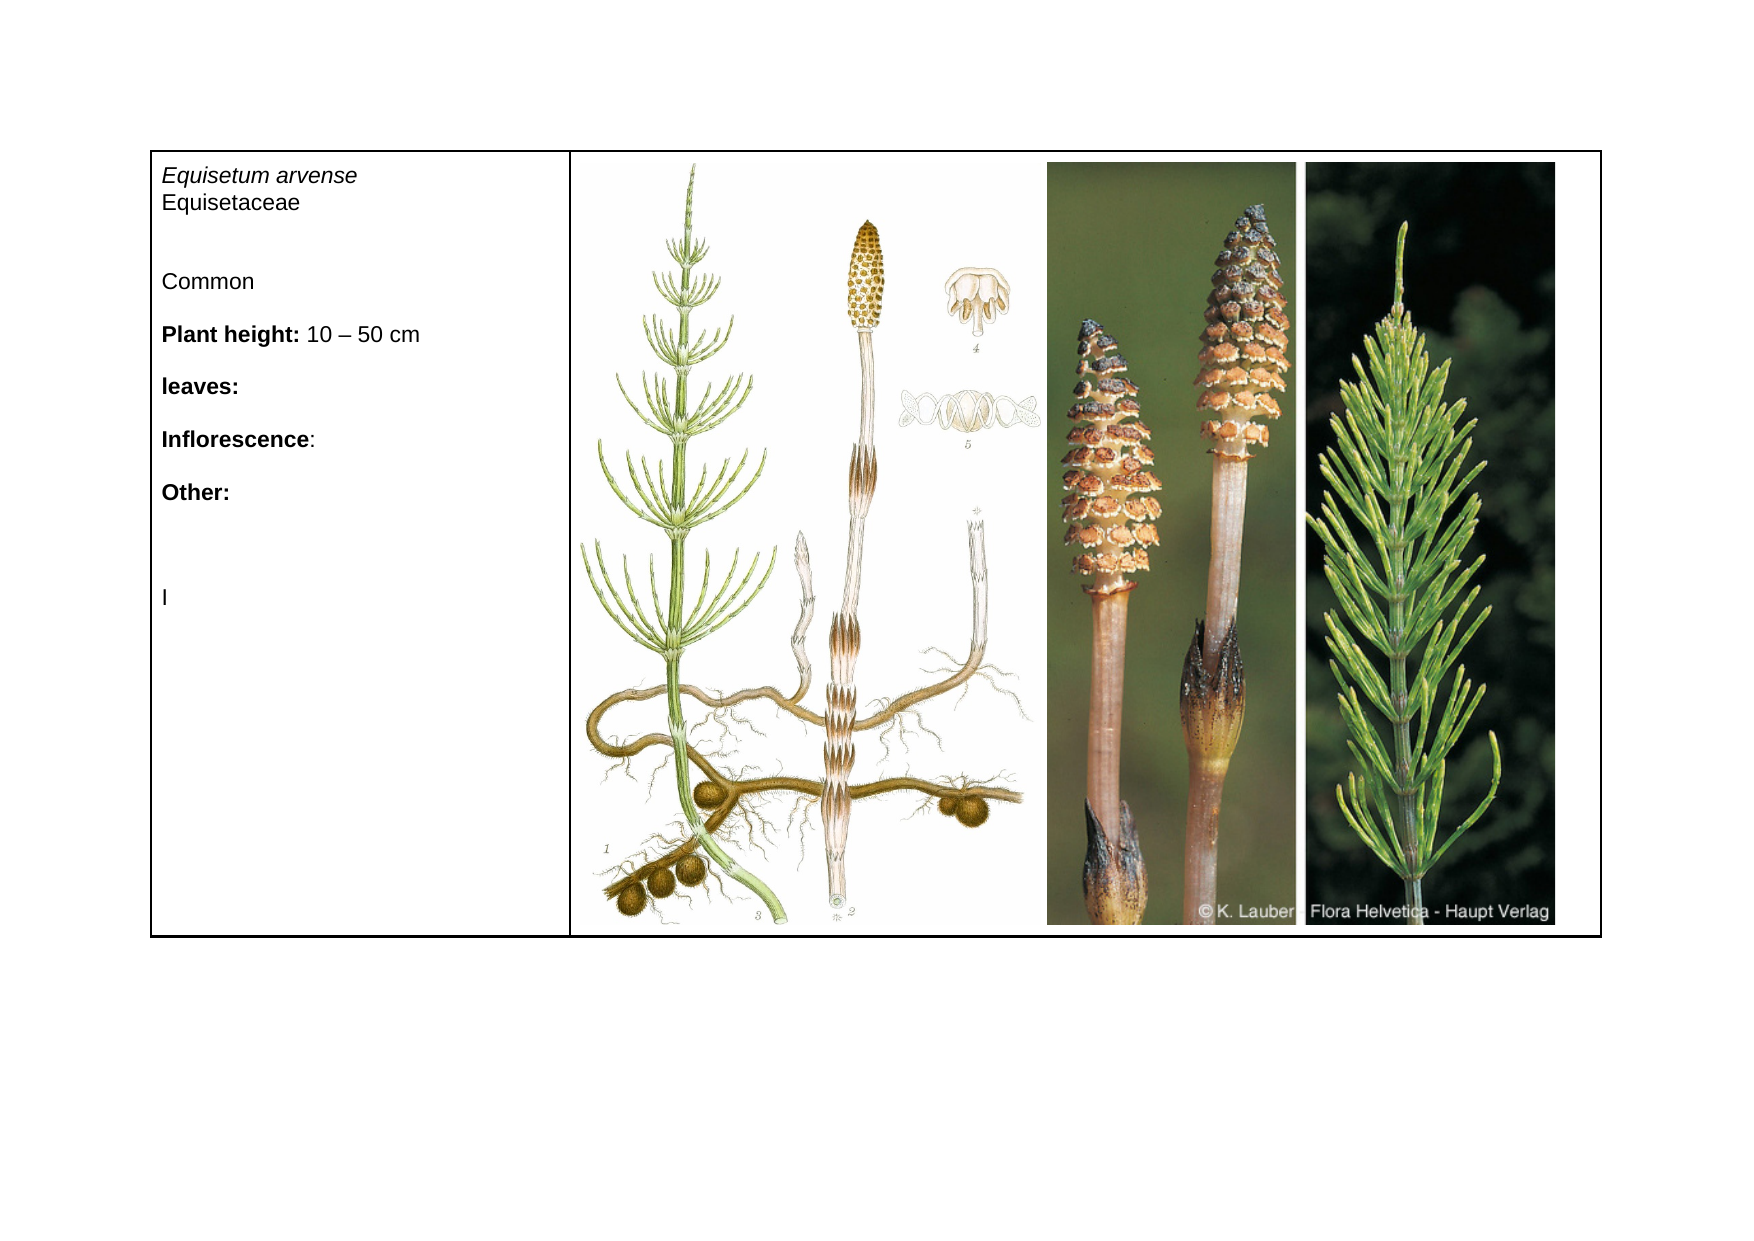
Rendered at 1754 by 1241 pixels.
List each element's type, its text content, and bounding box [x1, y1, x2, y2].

table_cell Equisetum arvense Equisetaceae Common Plant height: 10 – 50 cm leaves: Inflorescence: Other: I [152, 152, 569, 935]
picture [580, 163, 1041, 925]
picture [1047, 162, 1556, 925]
table_cell [571, 152, 1600, 935]
